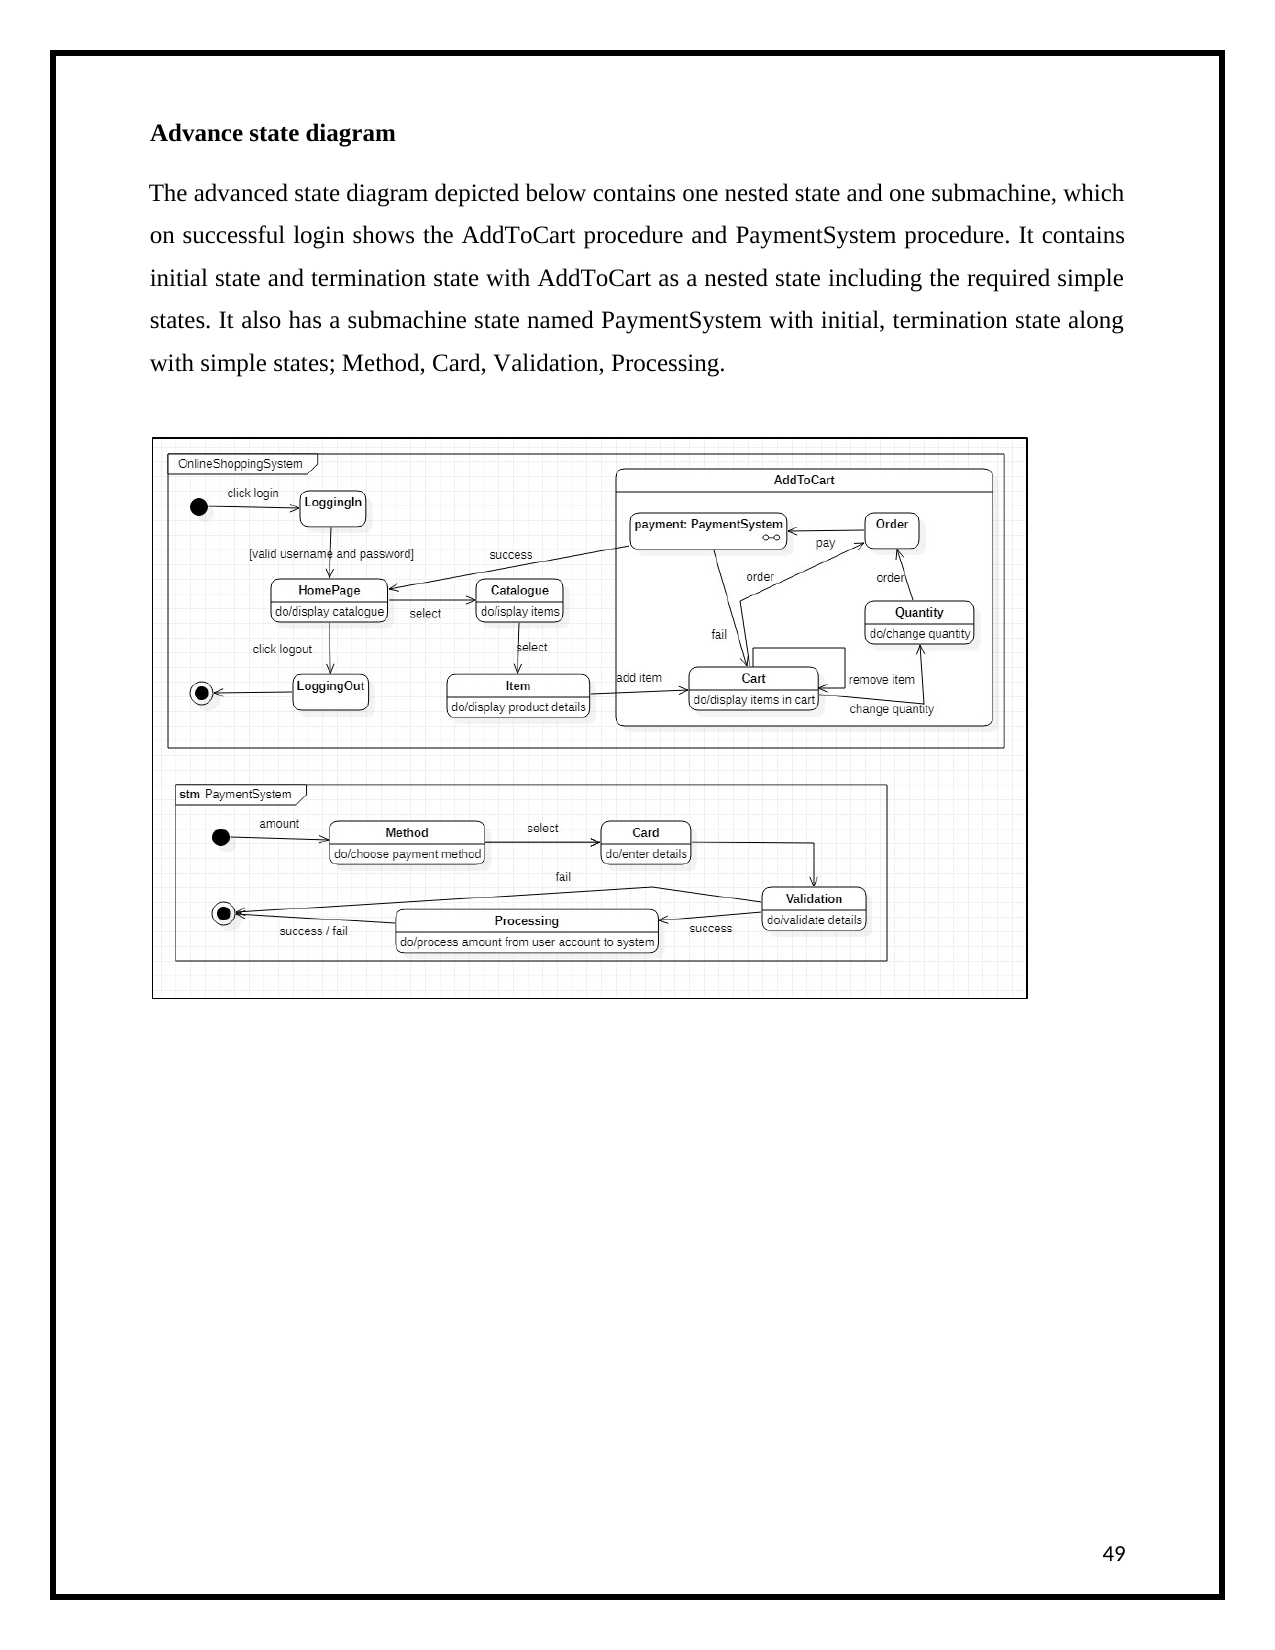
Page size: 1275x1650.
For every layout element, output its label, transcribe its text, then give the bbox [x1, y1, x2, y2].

picture [153, 439, 1026, 998]
text Advance state diagram [150, 118, 1126, 147]
text The advanced state diagram depicted below contains one nested state and one submachine, which on successful login shows the AddToCart procedure and PaymentSystem procedure. It contains initial state and termination state with AddToCart as a nested state including the required simple states. It also has a submachine state named PaymentSystem with initial, termination state along with simple states; Method, Card, Validation, Processing. [148, 178, 1126, 377]
